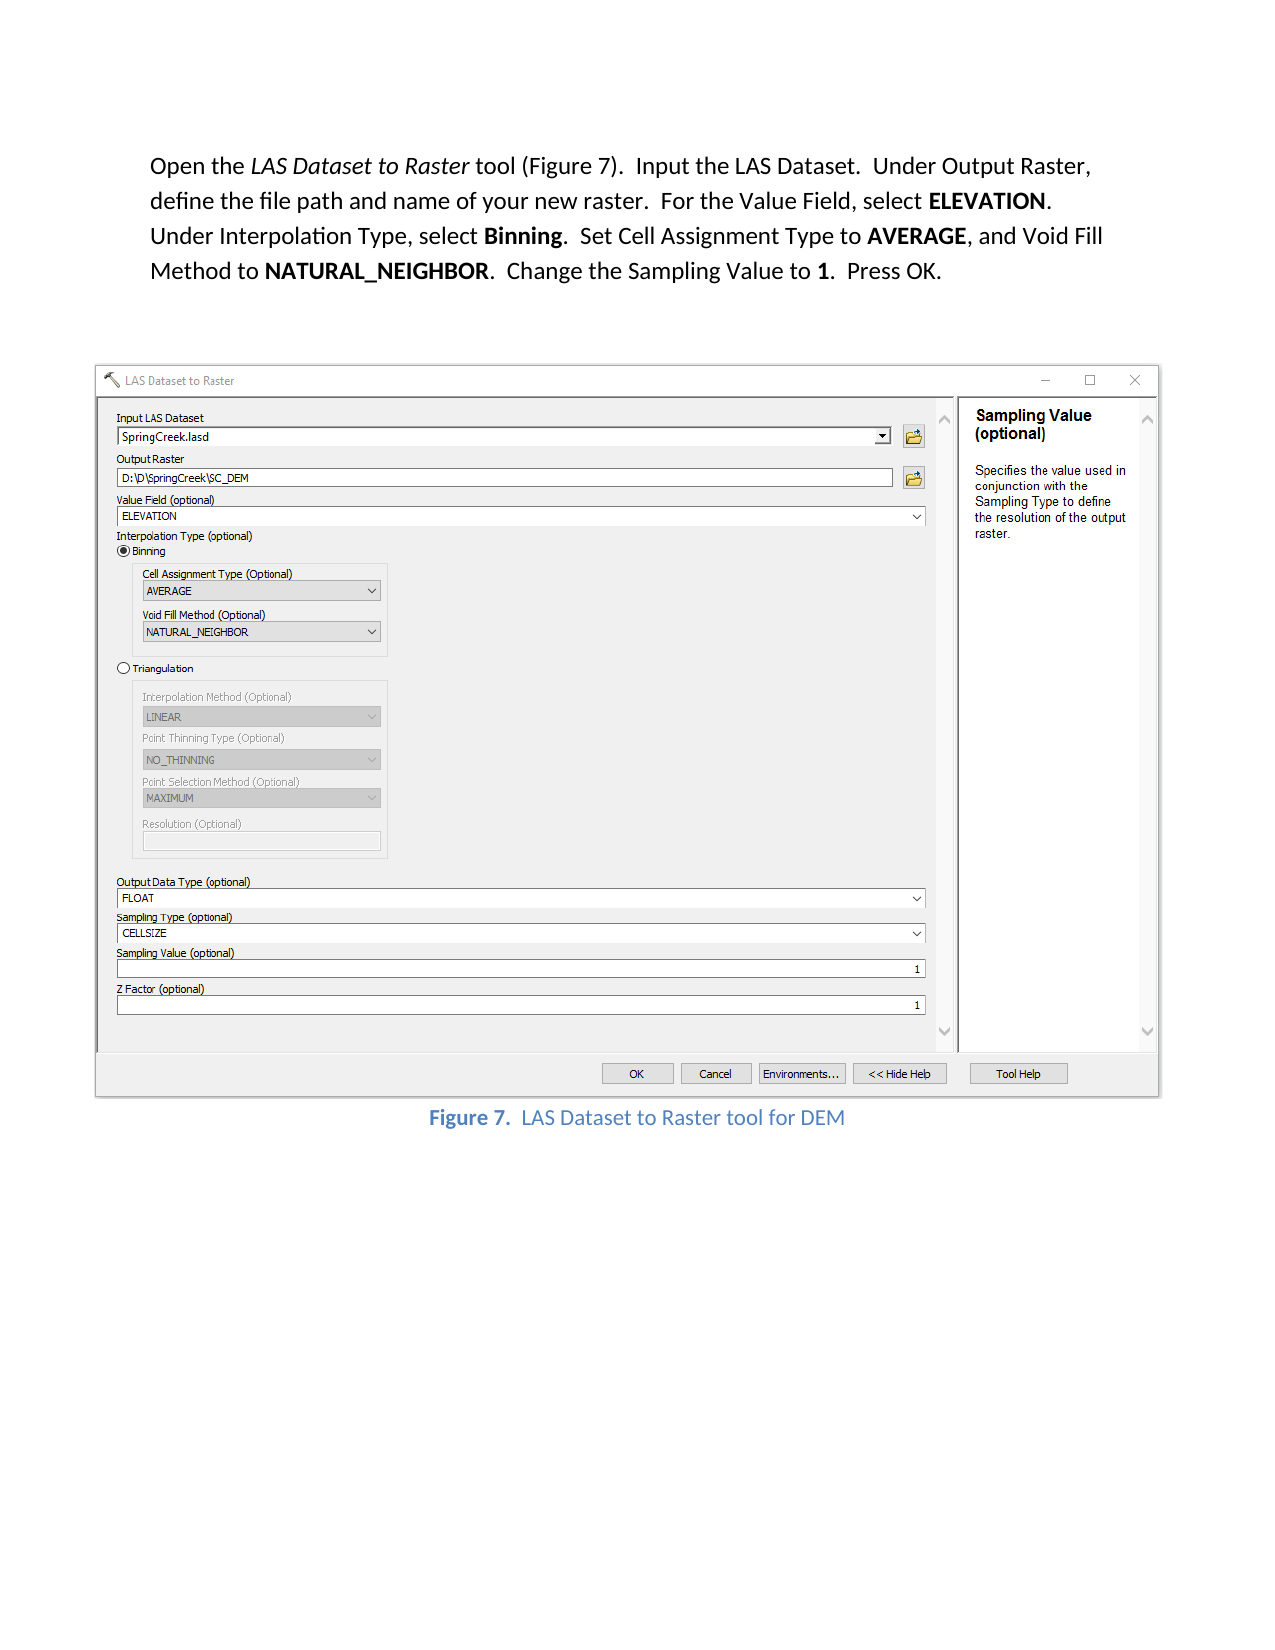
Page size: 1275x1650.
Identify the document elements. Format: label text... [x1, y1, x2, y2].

picture [93, 363, 1163, 1099]
text Open the LAS Dataset to Raster tool (Figure 7). Input the LAS Dataset. Under Output Raster, define the file path and name of your new raster. For the Value Field, select ELEVATION. Under Interpolation Type, select Binning. Set Cell Assignment Type to AVERAGE, and Void Fill Method to NATURAL_NEIGHBOR. Change the Sampling Value to 1. Press OK. [150, 150, 1125, 286]
